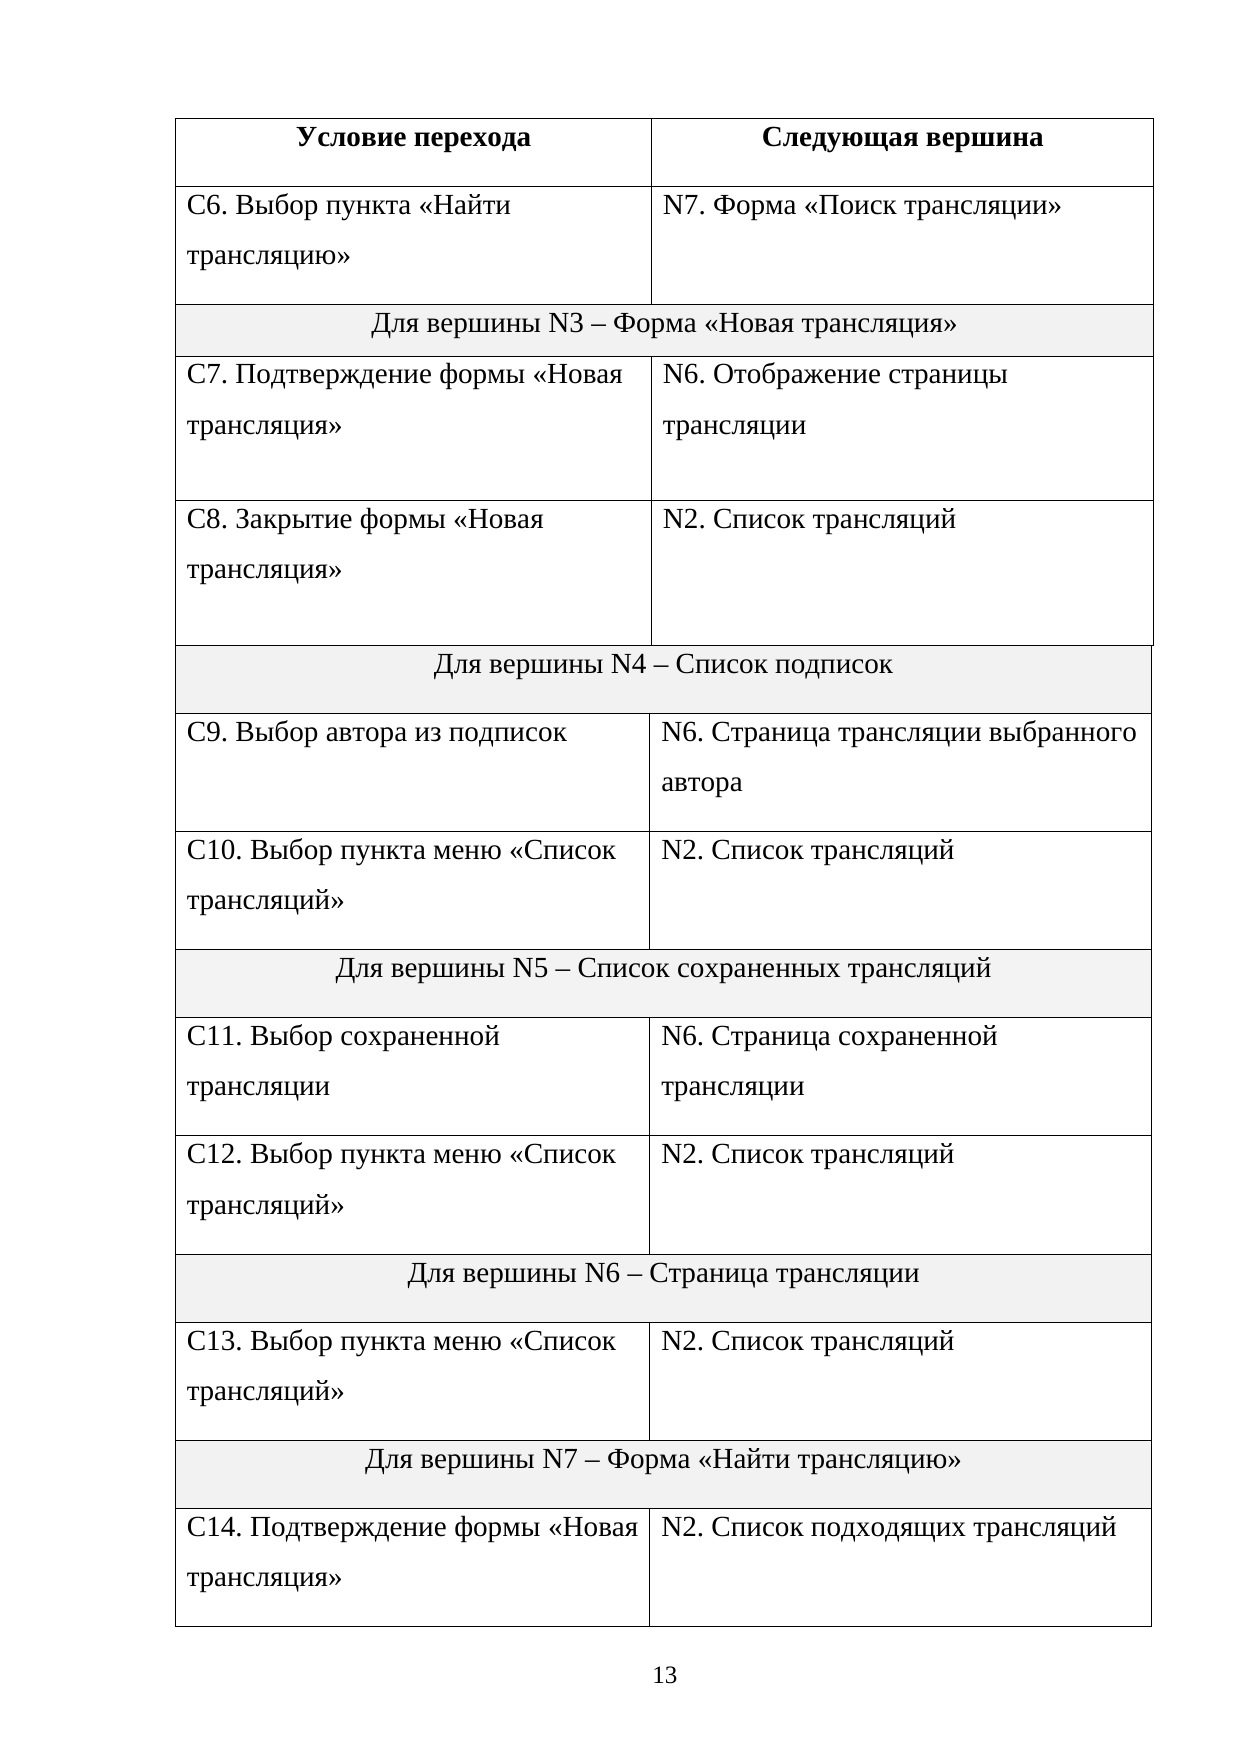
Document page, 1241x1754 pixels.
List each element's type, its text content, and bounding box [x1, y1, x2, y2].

table_cell N2. Список трансляций [650, 1323, 1151, 1440]
table_cell C14. Подтверждение формы «Новая трансляция» [176, 1509, 649, 1626]
table_cell Для вершины N5 – Список сохраненных трансляций [176, 950, 1151, 1017]
table_cell С8. Закрытие формы «Новая трансляция» [176, 501, 651, 645]
table_header Следующая вершина [652, 119, 1153, 186]
table_cell Для вершины N7 – Форма «Найти трансляцию» [176, 1441, 1151, 1508]
table_cell N2. Список подходящих трансляций [650, 1509, 1151, 1626]
table_cell C11. Выбор сохраненной трансляции [176, 1018, 649, 1135]
table_cell C7. Подтверждение формы «Новая трансляция» [176, 357, 651, 500]
table_cell N2. Список трансляций [650, 1136, 1151, 1254]
table_cell N2. Список трансляций [652, 501, 1153, 645]
table_header Условие перехода [176, 119, 651, 186]
table_cell Для вершины N3 – Форма «Новая трансляция» [176, 305, 1153, 356]
table_cell N6. Отображение страницы трансляции [652, 357, 1153, 500]
table_cell C9. Выбор автора из подписок [176, 714, 649, 831]
table_cell N7. Форма «Поиск трансляции» [652, 187, 1153, 304]
table_cell N2. Список трансляций [650, 832, 1151, 949]
table_cell N6. Страница трансляции выбранного автора [650, 714, 1151, 831]
table_cell С12. Выбор пункта меню «Список трансляций» [176, 1136, 649, 1254]
table_cell Для вершины N6 – Страница трансляции [176, 1255, 1151, 1322]
table_cell С10. Выбор пункта меню «Список трансляций» [176, 832, 649, 949]
table_cell Для вершины N4 – Список подписок [176, 646, 1151, 713]
table_cell N6. Страница сохраненной трансляции [650, 1018, 1151, 1135]
table_cell С6. Выбор пункта «Найти трансляцию» [176, 187, 651, 304]
table_cell С13. Выбор пункта меню «Список трансляций» [176, 1323, 649, 1440]
